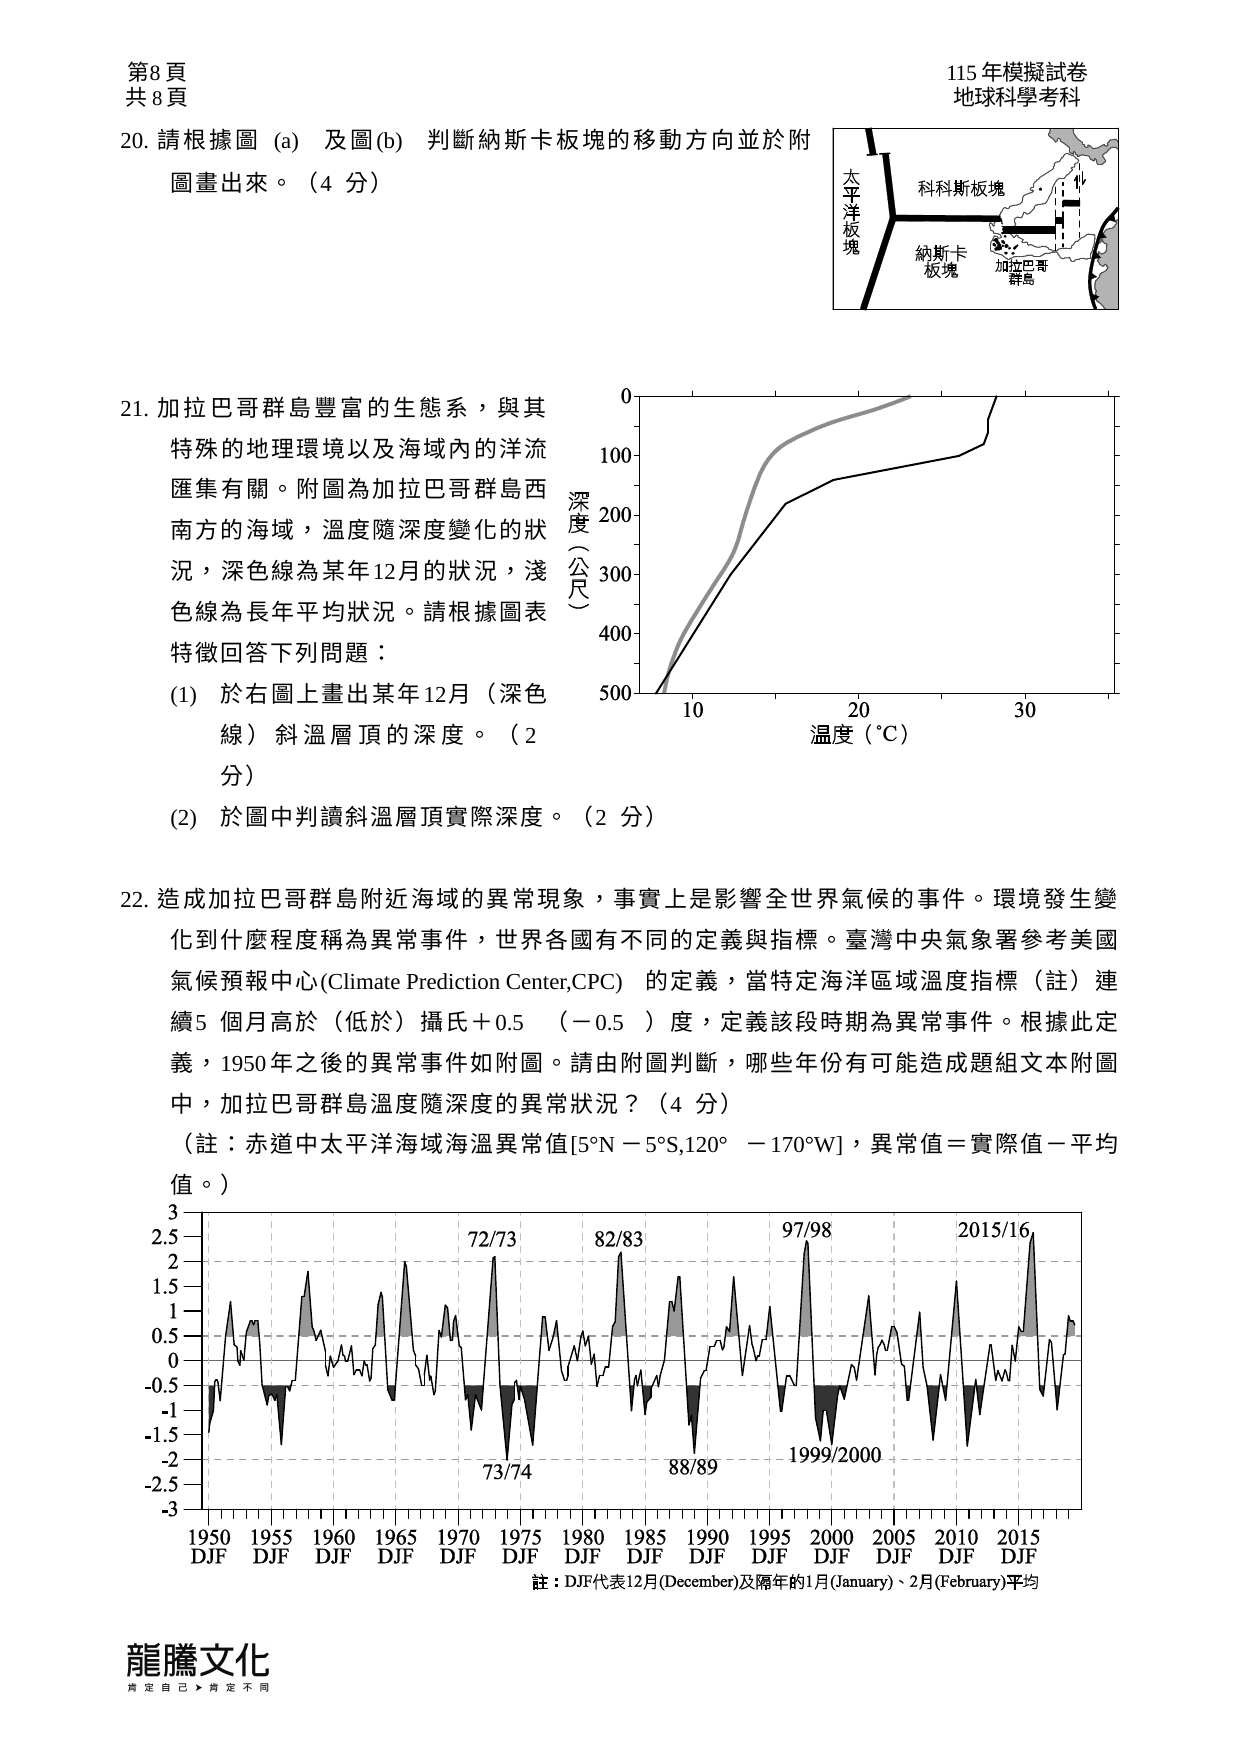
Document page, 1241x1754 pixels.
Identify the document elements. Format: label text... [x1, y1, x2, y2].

text 20. 請根據圖(a)及圖(b)判斷納斯卡板塊的移動方向並於附圖畫出來。（4分） [120, 119, 1120, 201]
text 22. 造成加拉巴哥群島附近海域的異常現象，事實上是影響全世界氣候的事件。環境發生變化到什麼程度稱為異常事件，世界各國有不同的定義與指標。臺灣中央氣象署參考美國氣候預報中心(Climate Prediction Center,CPC)的定義，當特定海洋區域溫度指標（註）連續5個月高於（低於）攝氏＋0.5（－0.5）度，定義該段時期為異常事件。根據此定義，1950年之後的異常事件如附圖。請由附圖判斷，哪些年份有可能造成題組文本附圖中，加拉巴哥群島溫度隨深度的異常狀況？（4分） （註：赤道中太平洋海域海溫異常值[5°N－5°S,120°－170°W]，異常值＝實際值－平均值。） [120, 877, 1120, 1204]
text 21. 加拉巴哥群島豐富的生態系，與其特殊的地理環境以及海域內的洋流匯集有關。附圖為加拉巴哥群島西南方的海域，溫度隨深度變化的狀況，深色線為某年12月的狀況，淺色線為長年平均狀況。請根據圖表特徵回答下列問題： [120, 386, 1120, 672]
text (1) 於右圖上畫出某年12月（深色線）斜溫層頂的深度。（2分） [158, 672, 1120, 795]
picture [118, 1641, 274, 1695]
text (2) 於圖中判讀斜溫層頂實際深度。（2分） [158, 795, 1120, 836]
